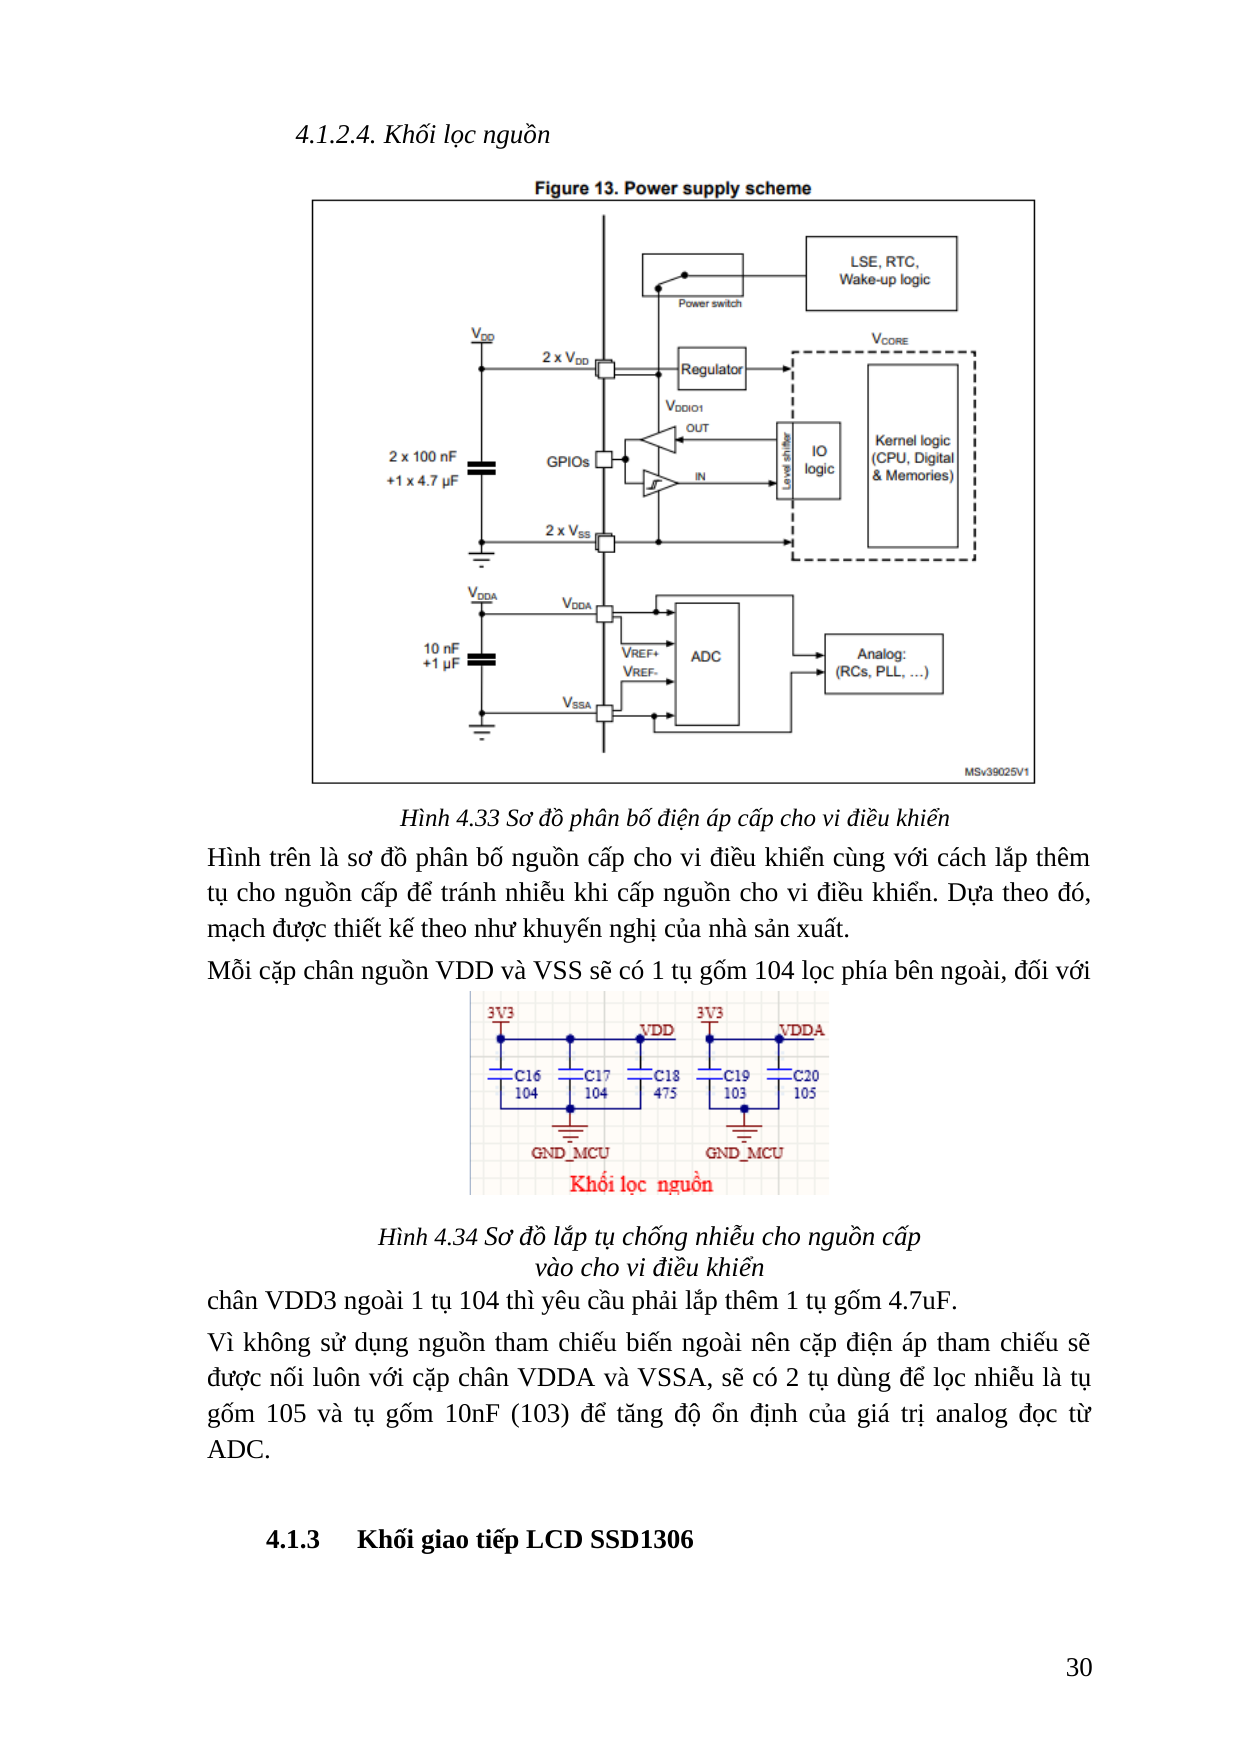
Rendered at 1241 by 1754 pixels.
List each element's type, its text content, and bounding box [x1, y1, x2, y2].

picture [469, 991, 830, 1195]
subtitle Khối giao tiếp LCD SSD1306 [266, 1523, 1092, 1554]
picture [308, 177, 1042, 788]
subtitle Khối lọc nguồn [207, 118, 1092, 149]
text Mỗi cặp chân nguồn VDD và VSS sẽ có 1 tụ gốm 104 lọc phía bên ngoài, đối với chân VDD3 ngoài 1 tụ 104 thì yêu cầu phải lắp thêm 1 tụ gốm 4.7uF. [207, 954, 1092, 1315]
text Vì không sử dụng nguồn tham chiếu biến ngoài nên cặp điện áp tham chiếu sẽ được nối luôn với cặp chân VDDA và VSSA, sẽ có 2 tụ dùng để lọc nhiễu là tụ gốm 105 và tụ gốm 10nF (103) để tăng độ ổn định của giá trị analog đọc từ ADC. [207, 1326, 1092, 1464]
